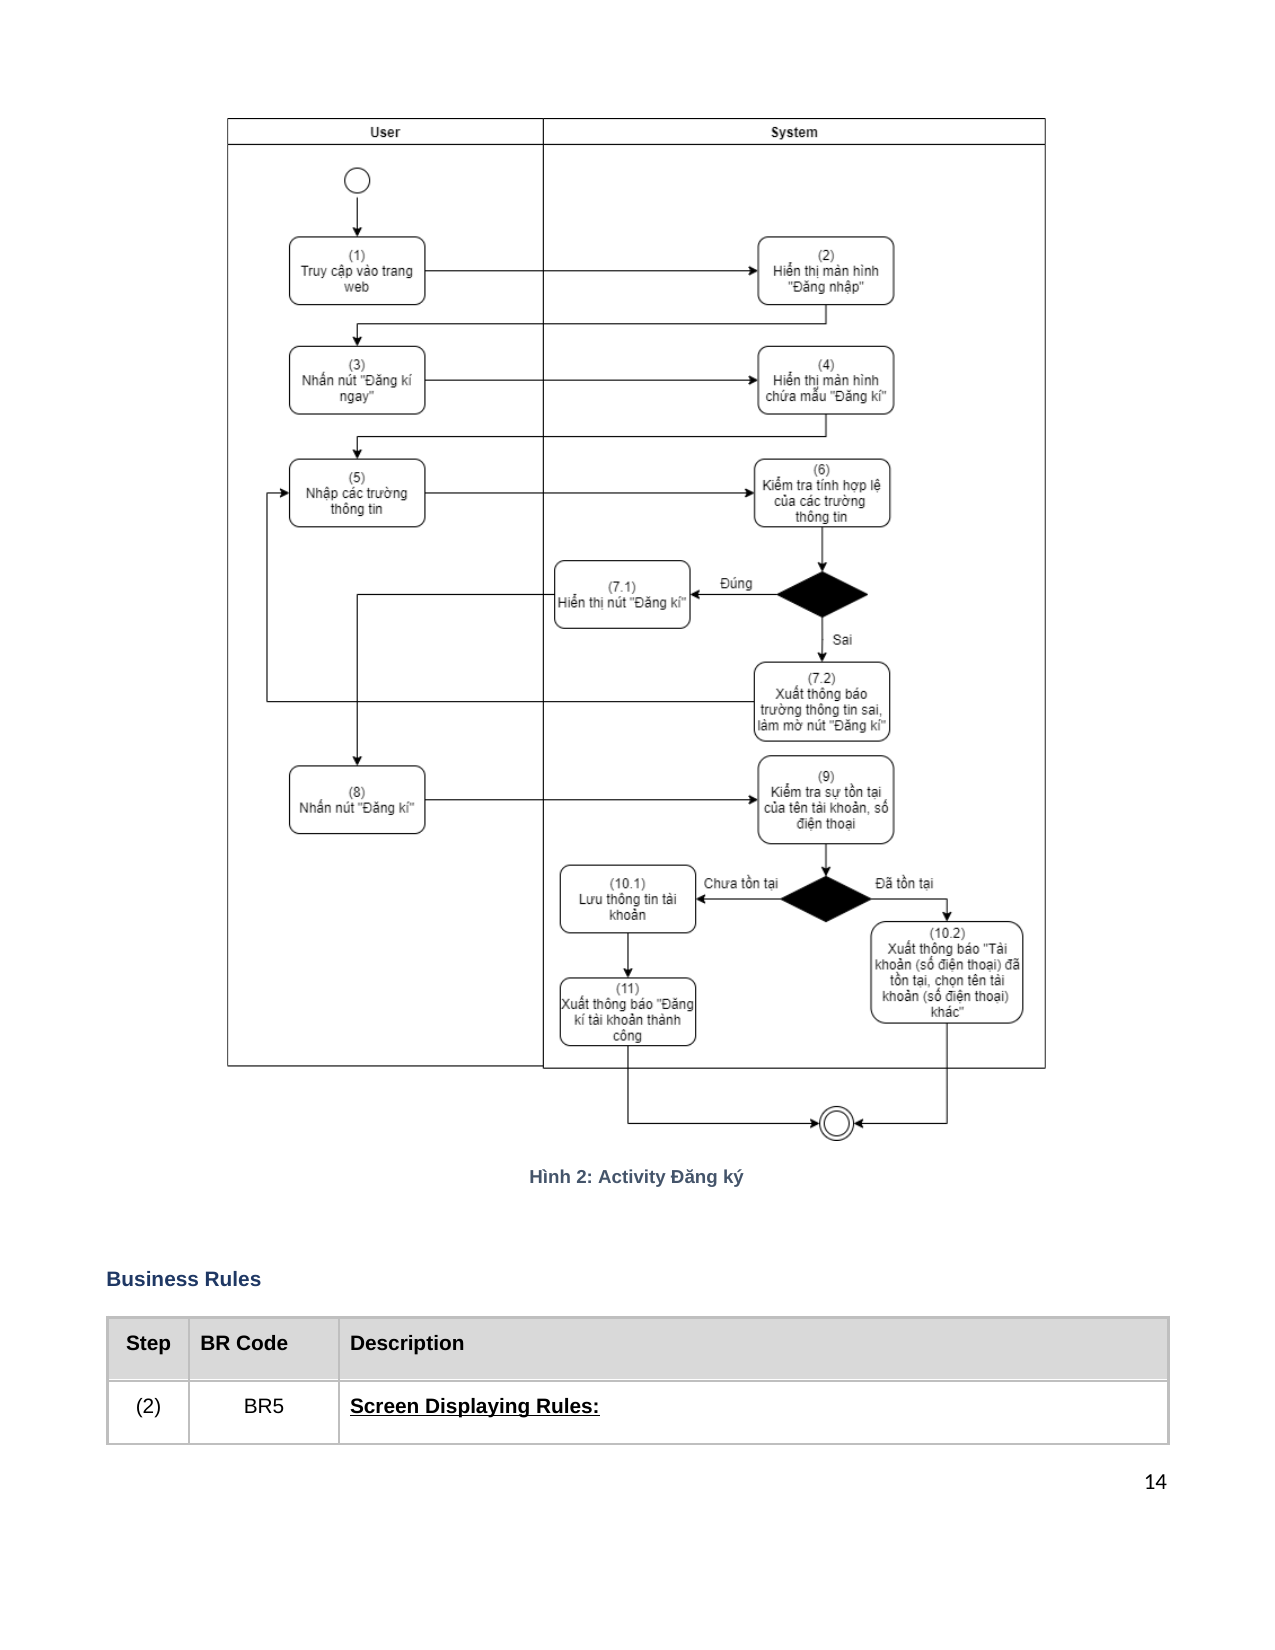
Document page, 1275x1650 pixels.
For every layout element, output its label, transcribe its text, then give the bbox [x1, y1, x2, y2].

table_header BR Code [190, 1319, 338, 1379]
table_header Step [109, 1319, 188, 1379]
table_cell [340, 1382, 1167, 1443]
text Hình 2: Activity Đăng ký [106, 1166, 1167, 1187]
text Business Rules [106, 1267, 1167, 1291]
table_header Description [340, 1319, 1167, 1379]
table_cell (2) [109, 1382, 188, 1443]
picture [227, 118, 1046, 1141]
